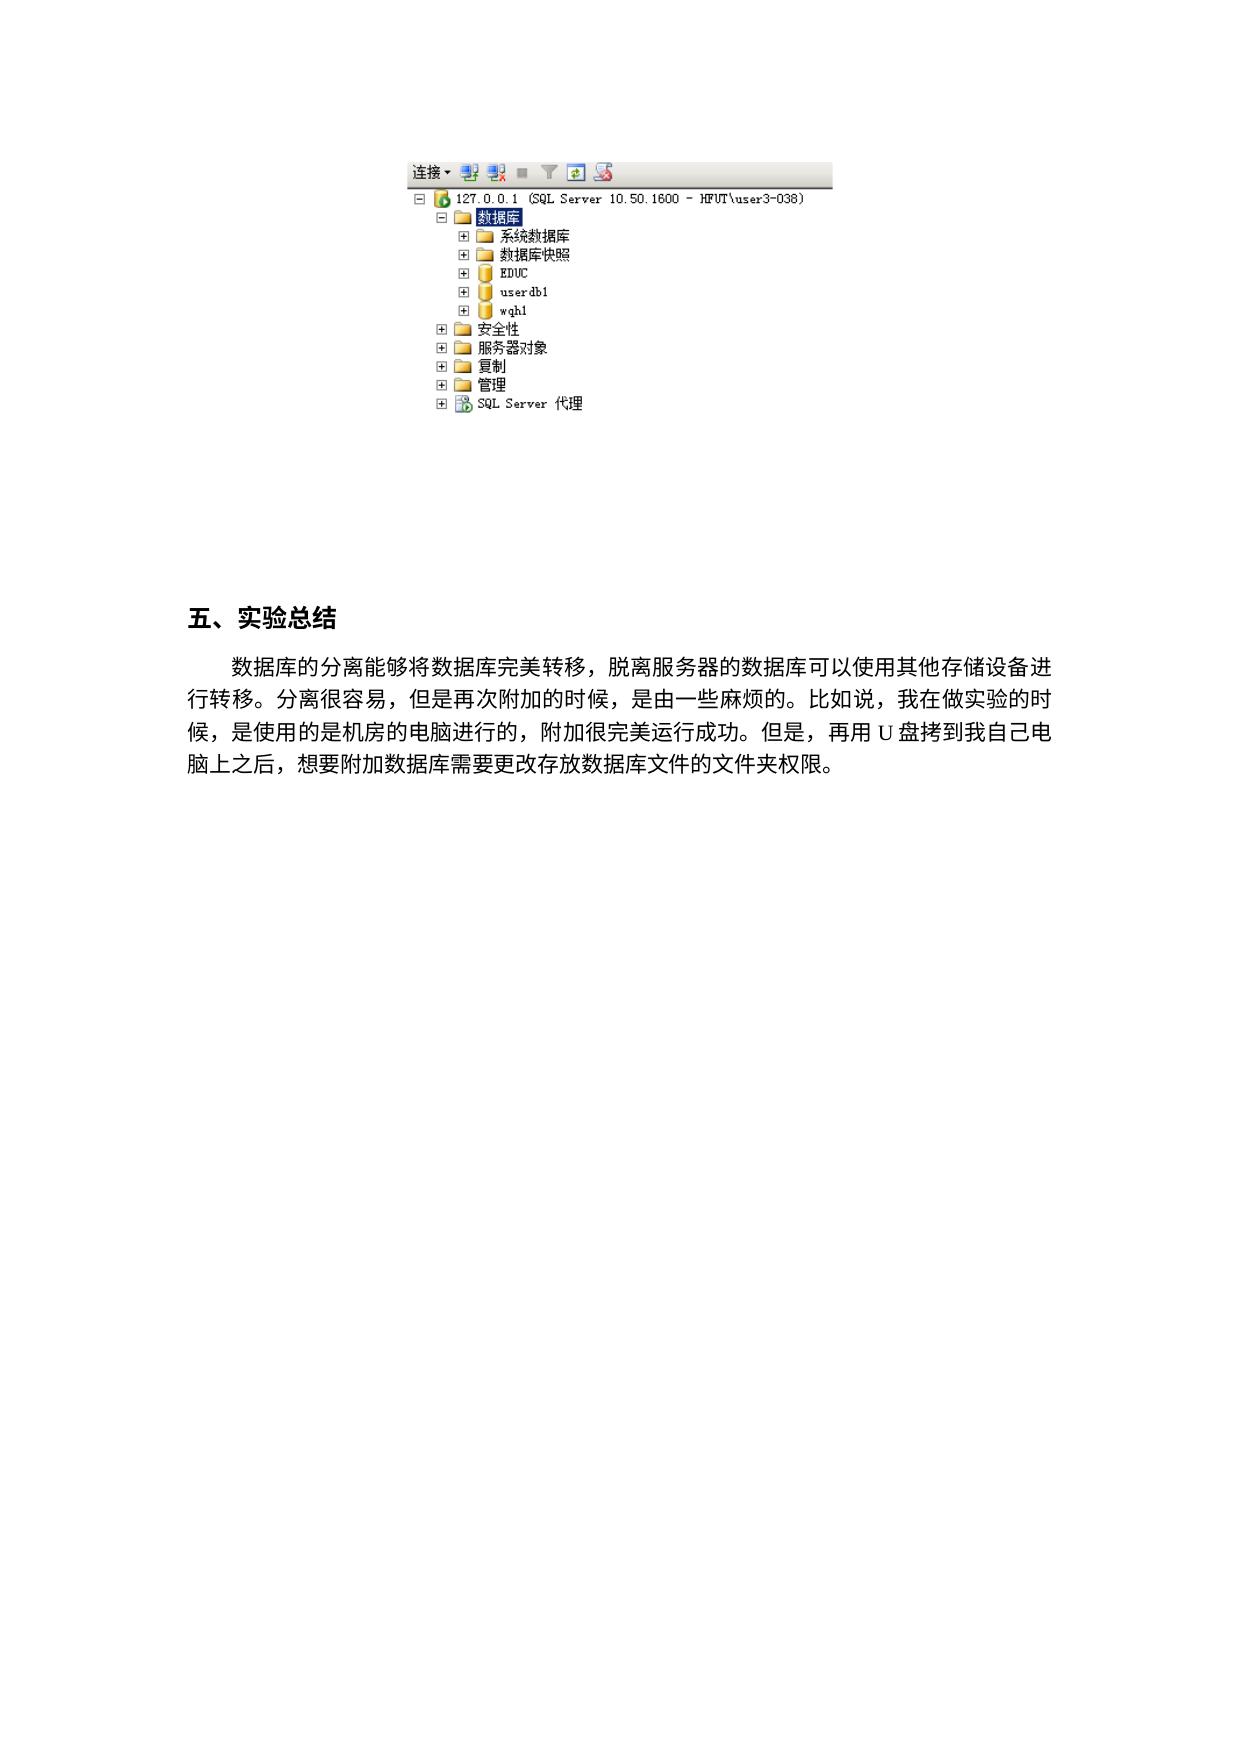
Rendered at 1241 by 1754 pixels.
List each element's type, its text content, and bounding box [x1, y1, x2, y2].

picture [407, 162, 833, 526]
text 五、实验总结 [187, 584, 1053, 649]
text 数据库的分离能够将数据库完美转移，脱离服务器的数据库可以使用其他存储设备进行转移。分离很容易，但是再次附加的时候，是由一些麻烦的。比如说，我在做实验的时候，是使用的是机房的电脑进行的，附加很完美运行成功。但是，再用U盘拷到我自己电脑上之后，想要附加数据库需要更改存放数据库文件的文件夹权限。 [187, 649, 1053, 779]
